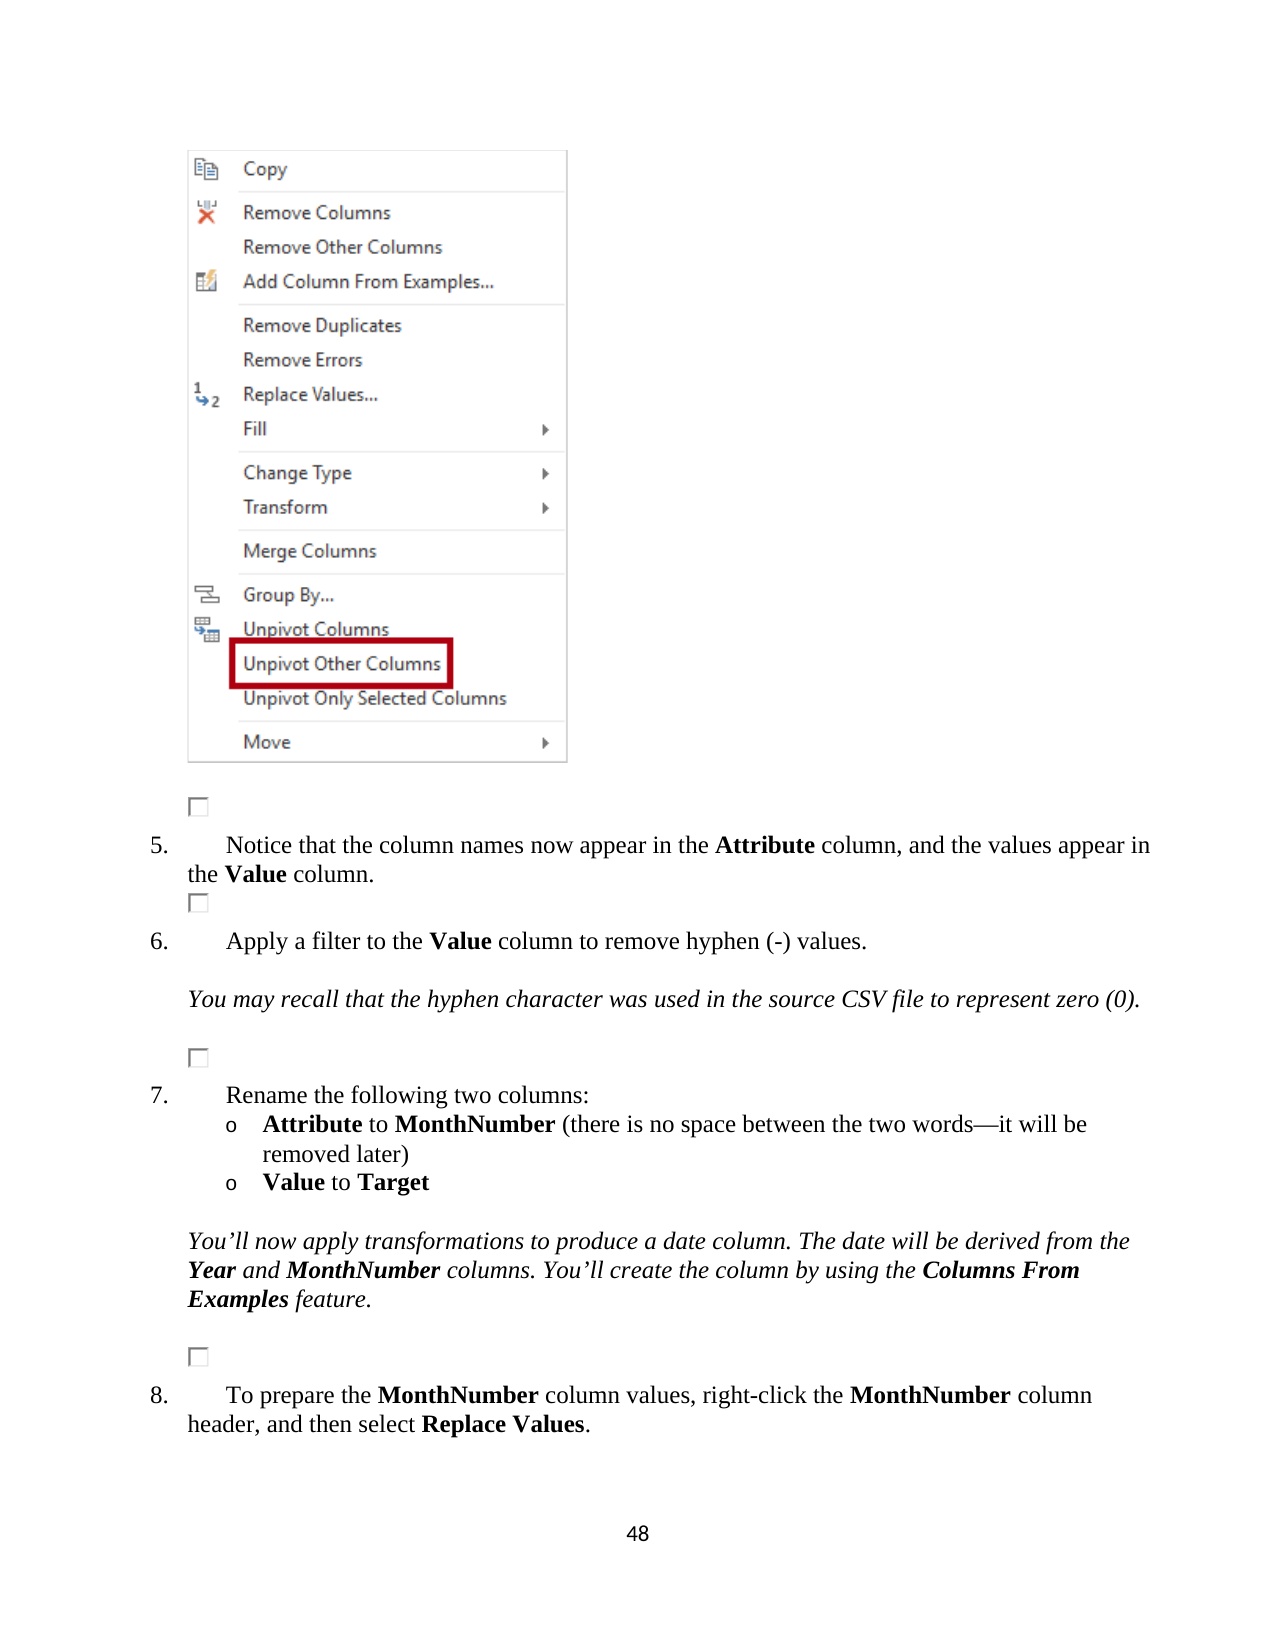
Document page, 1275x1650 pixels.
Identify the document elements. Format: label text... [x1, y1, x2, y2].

text You’ll now apply transformations to produce a date column. The date will be derived from the Year and MonthNumber columns. You’ll create the column by using the Columns From Examples feature. [187, 1226, 1162, 1312]
list Attribute to MonthNumber (there is no space between the two words—it will be removed later) [225, 1109, 1162, 1167]
list To prepare the MonthNumber column values, right-click the MonthNumber column header, and then select Replace Values. [150, 1342, 1162, 1437]
text You may recall that the hyphen character was used in the source CSV file to represent zero (0). [187, 984, 1162, 1013]
list Rename the following two columns: [150, 1042, 1162, 1109]
picture [187, 150, 568, 763]
list Value to Target [225, 1167, 1162, 1197]
list Apply a filter to the Value column to remove hyphen (-) values. [150, 888, 1162, 955]
list Notice that the column names now appear in the Attribute column, and the values appear in the Value column. [150, 792, 1162, 888]
